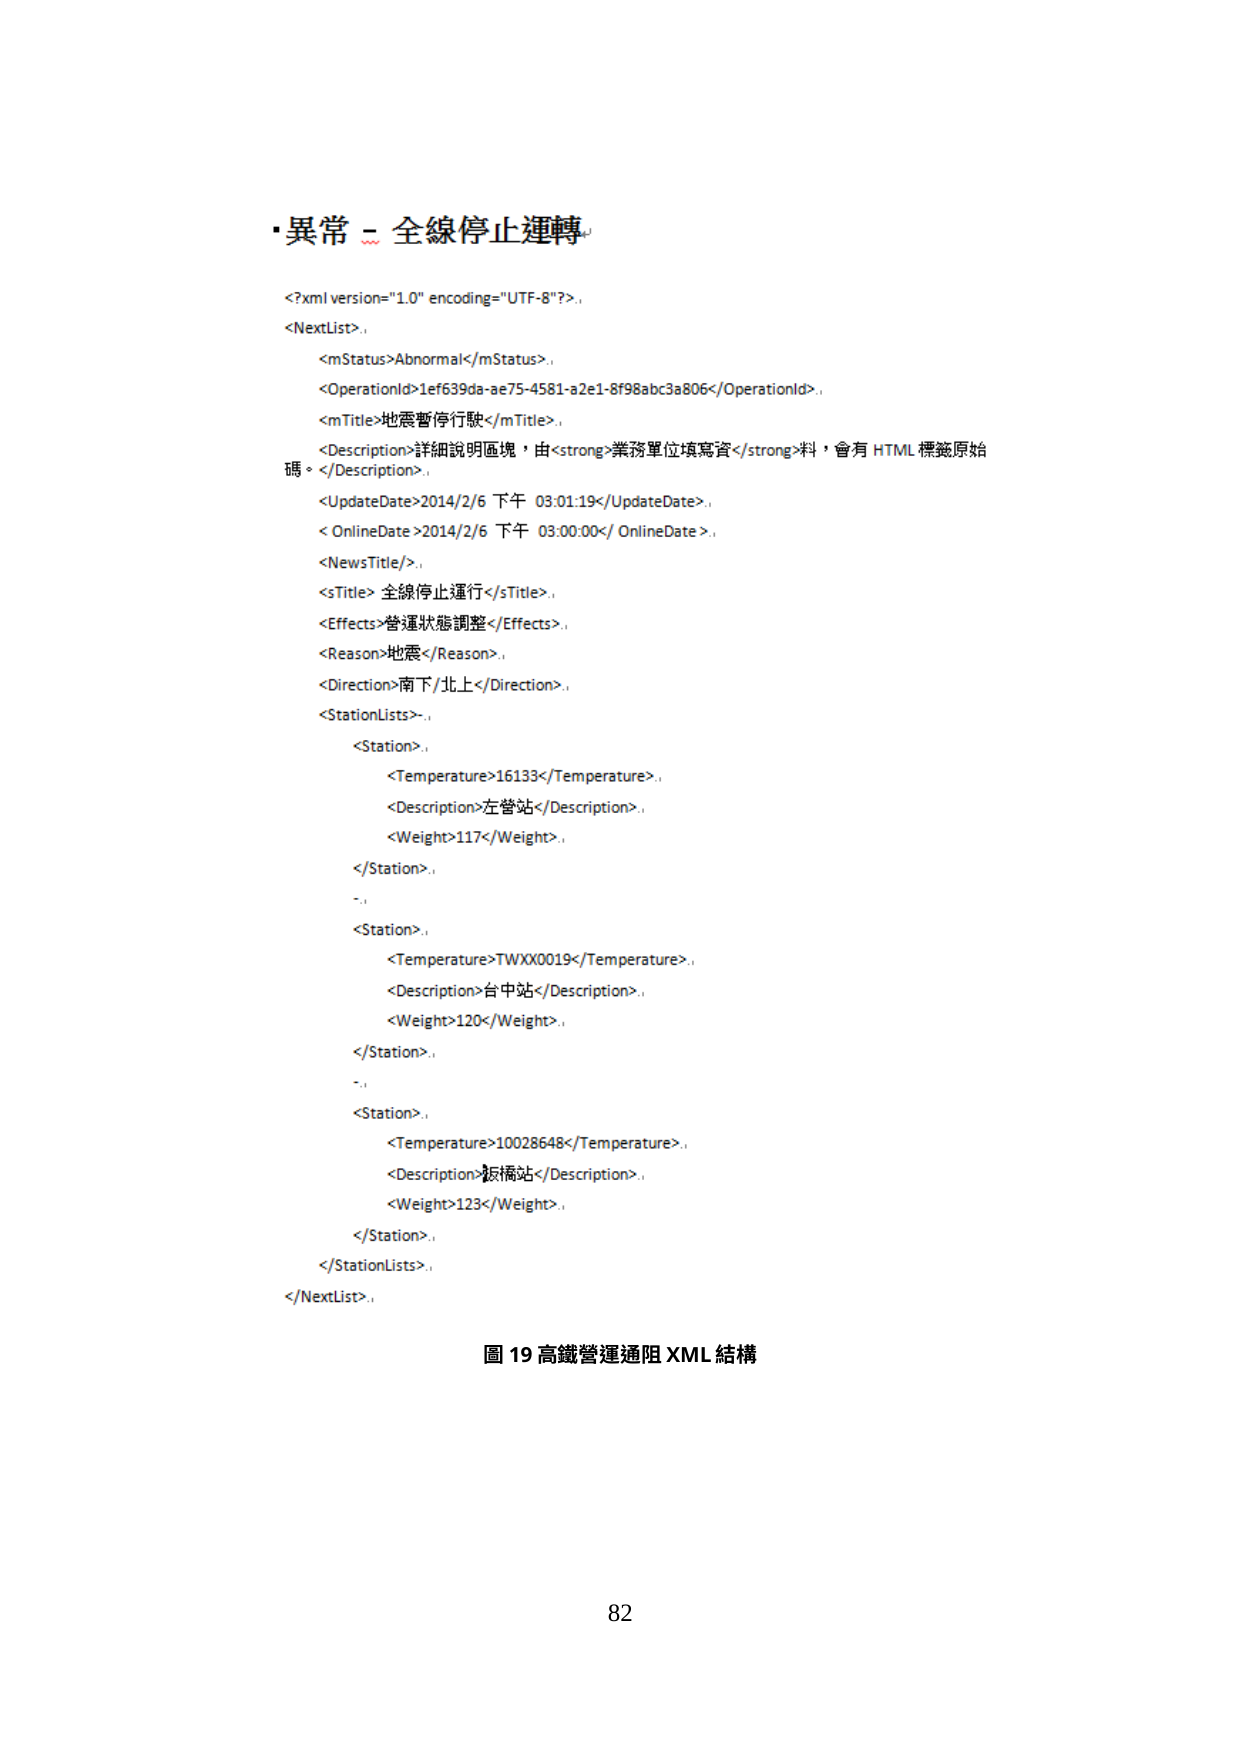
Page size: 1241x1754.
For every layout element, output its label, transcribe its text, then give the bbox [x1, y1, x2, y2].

picture [241, 207, 1000, 1318]
text 圖 19 高鐵營運通阻XML結構 [187, 1332, 1053, 1374]
